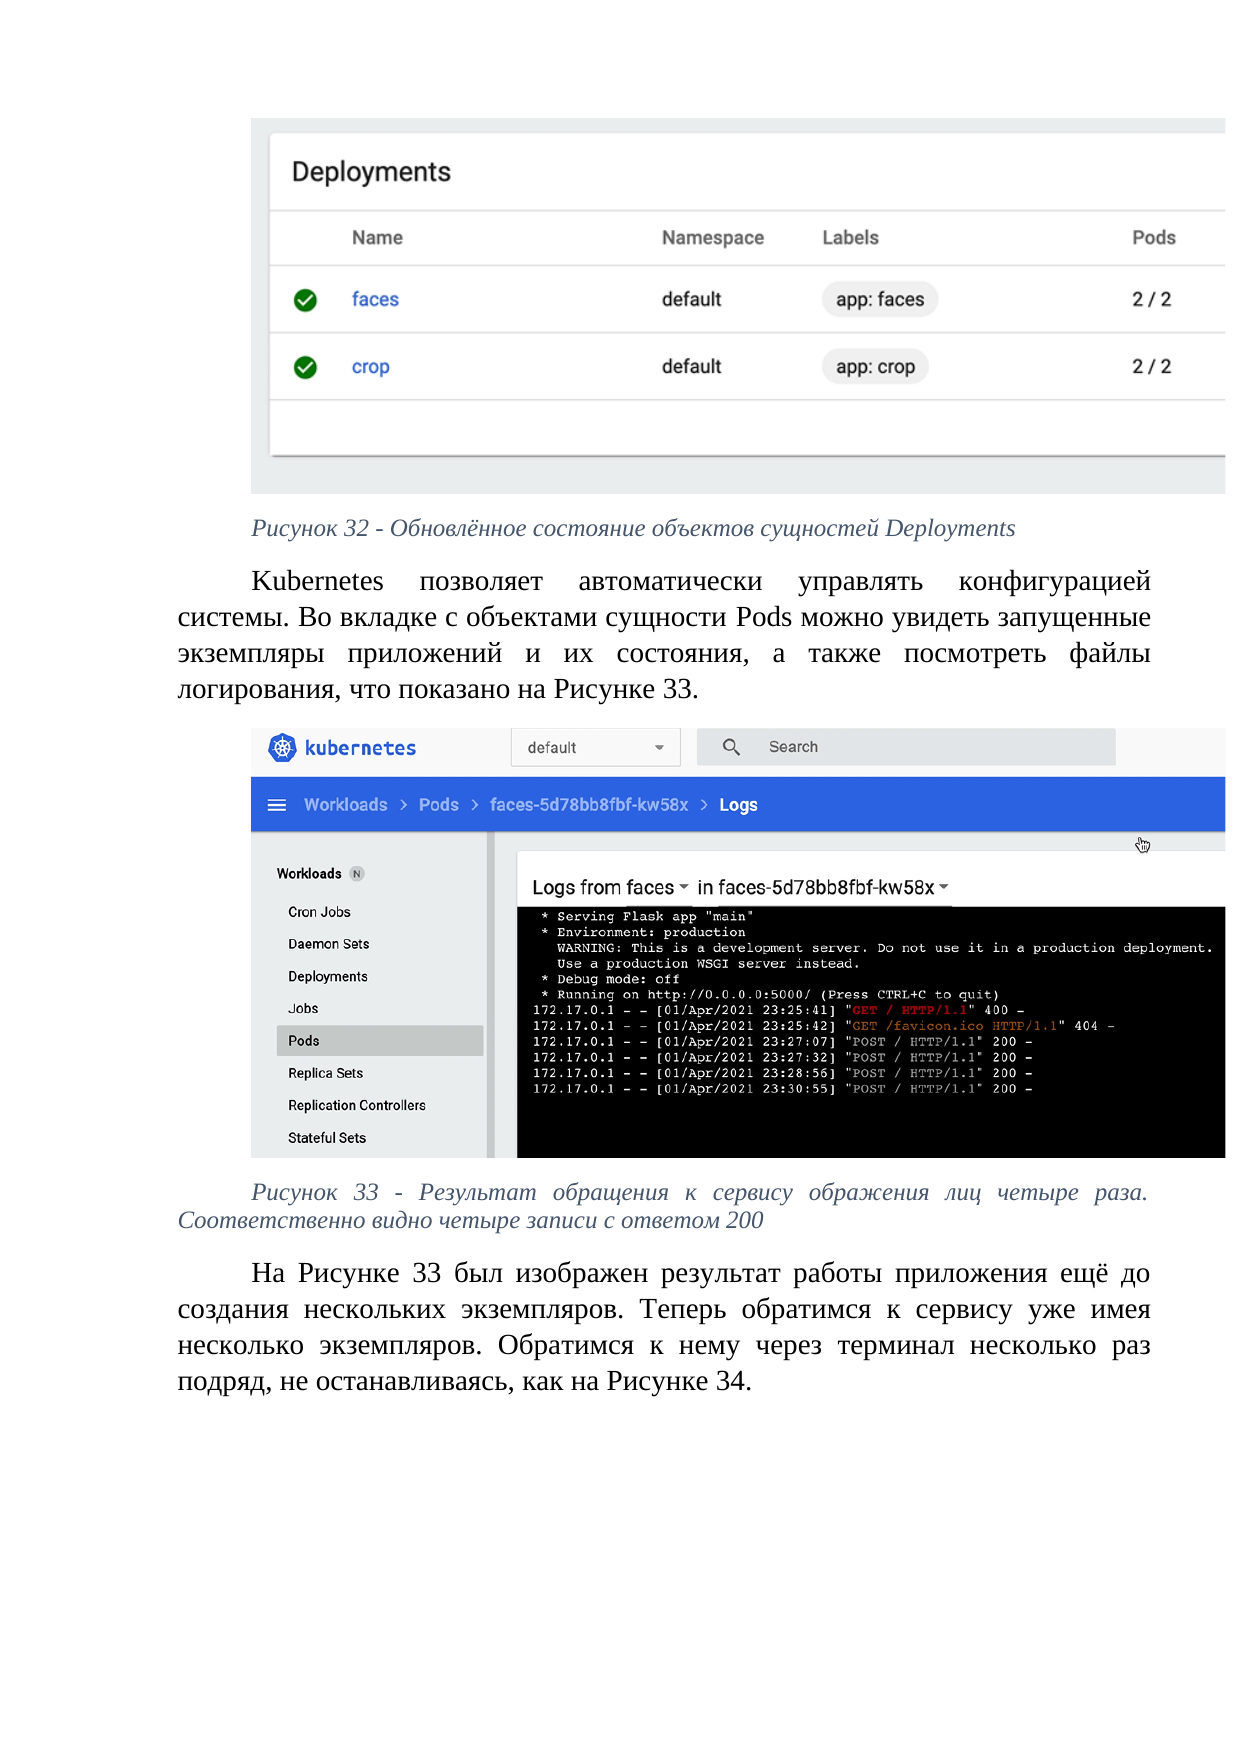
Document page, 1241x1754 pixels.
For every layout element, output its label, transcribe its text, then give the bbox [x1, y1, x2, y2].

text Рисунок 32 - Обновлённое состояние объектов сущностей Deployments [177, 513, 1152, 542]
text Kubernetes позволяет автоматически управлять конфигурацией системы. Во вкладке с объектами сущности Pods можно увидеть запущенные экземпляры приложений и их состояния, а также посмотреть файлы логирования, что показано на Рисунке 33. [177, 563, 1152, 705]
text Рисунок 33 - Результат обращения к сервису ображения лиц четыре раза. Соответственно видно четыре записи с ответом 200 [177, 1177, 1152, 1234]
picture [251, 118, 1226, 494]
text На Рисунке 33 был изображен результат работы приложения ещё до создания нескольких экземпляров. Теперь обратимся к сервису уже имея несколько экземпляров. Обратимся к нему через терминал несколько раз подряд, не останавливаясь, как на Рисунке 34. [177, 1255, 1152, 1397]
picture [251, 728, 1226, 1158]
